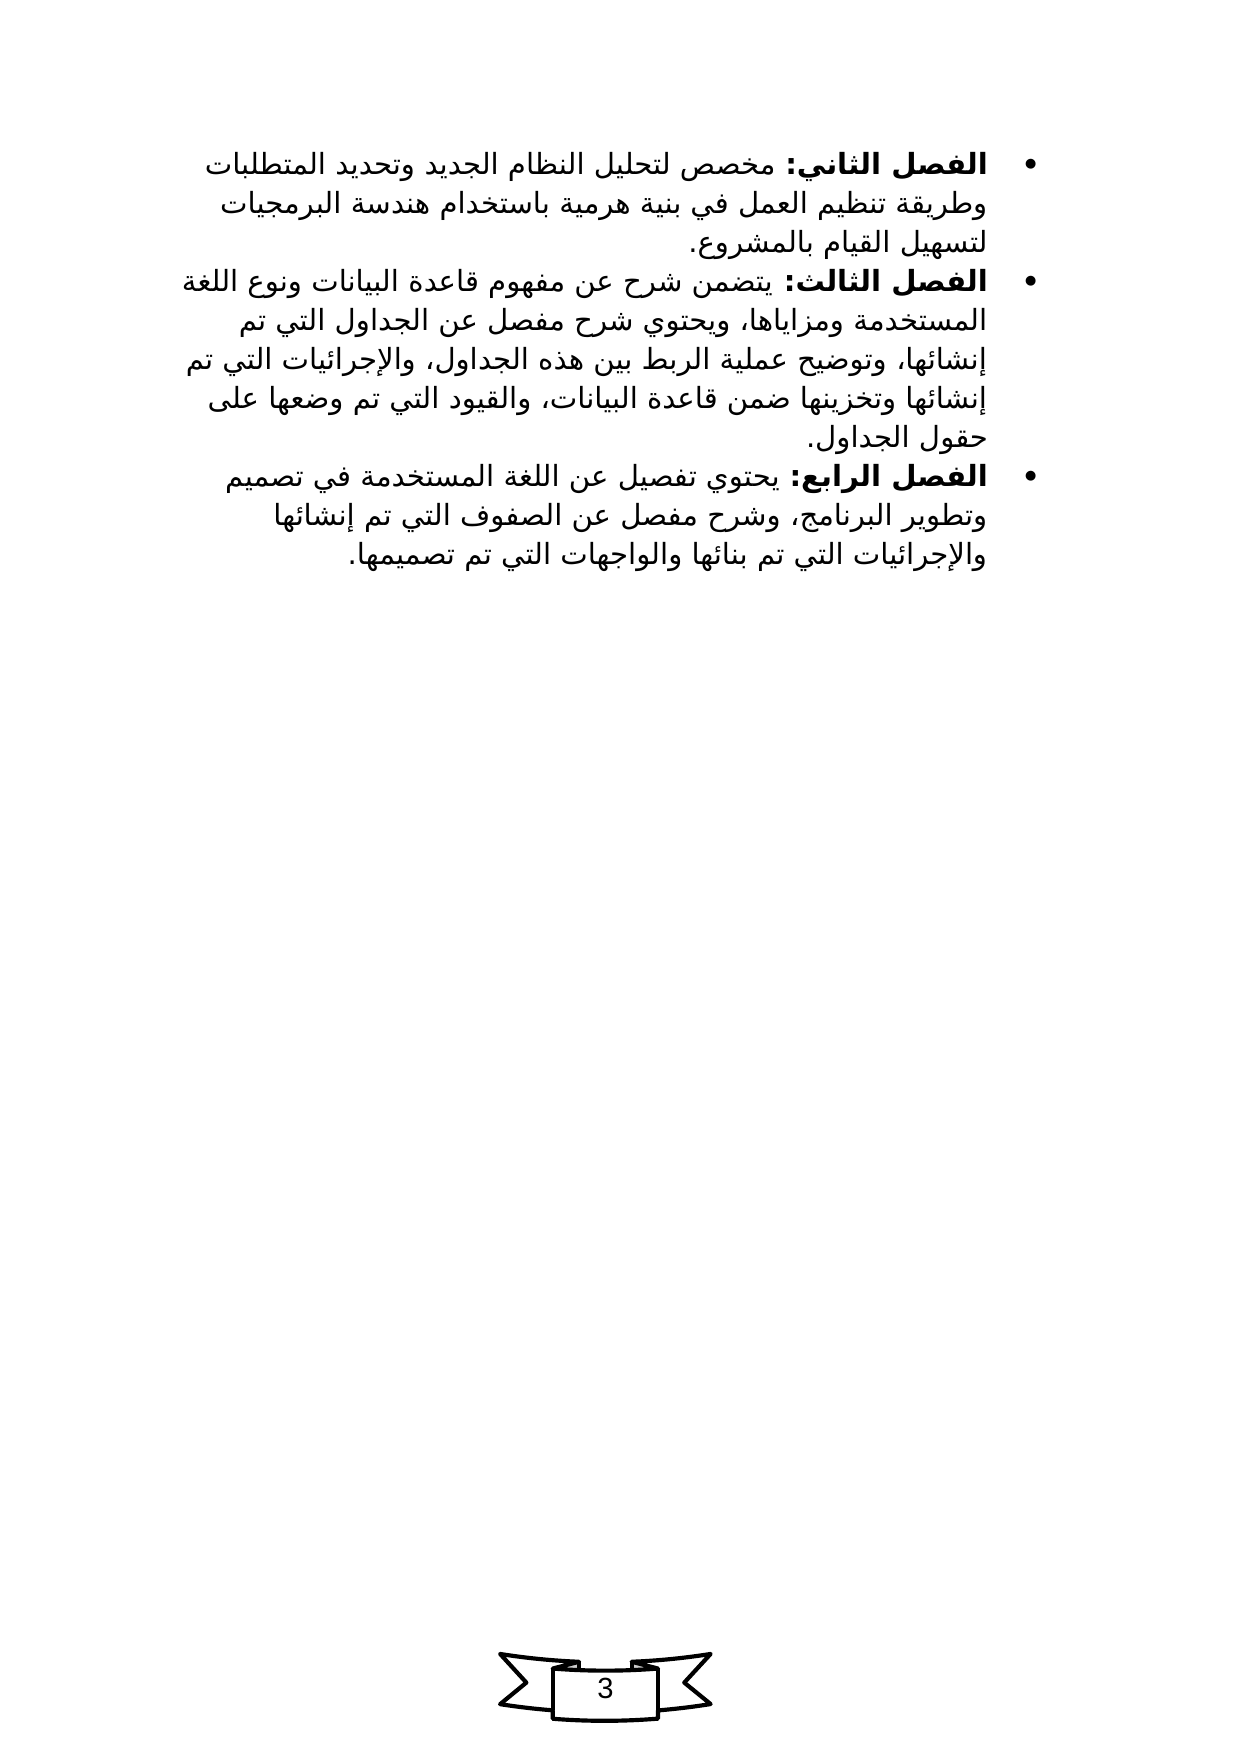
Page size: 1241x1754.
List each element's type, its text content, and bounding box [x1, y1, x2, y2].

list الفصل الرابع: يحتوي تفصيل عن اللغة المستخدمة في تصميم وتطوير البرنامج، وشرح مفصل عن الصفوف التي تم إنشائها والإجرائيات التي تم بنائها والواجهات التي تم تصميمها. [148, 459, 1026, 571]
list الفصل الثاني: مخصص لتحليل النظام الجديد وتحديد المتطلبات وطريقة تنظيم العمل في بنية هرمية باستخدام هندسة البرمجيات لتسهيل القيام بالمشروع. [148, 148, 1026, 259]
list الفصل الثالث: يتضمن شرح عن مفهوم قاعدة البيانات ونوع اللغة المستخدمة ومزاياها، ويحتوي شرح مفصل عن الجداول التي تم إنشائها، وتوضيح عملية الربط بين هذه الجداول، والإجرائيات التي تم إنشائها وتخزينها ضمن قاعدة البيانات، والقيود التي تم وضعها على حقول الجداول. [148, 264, 1026, 454]
